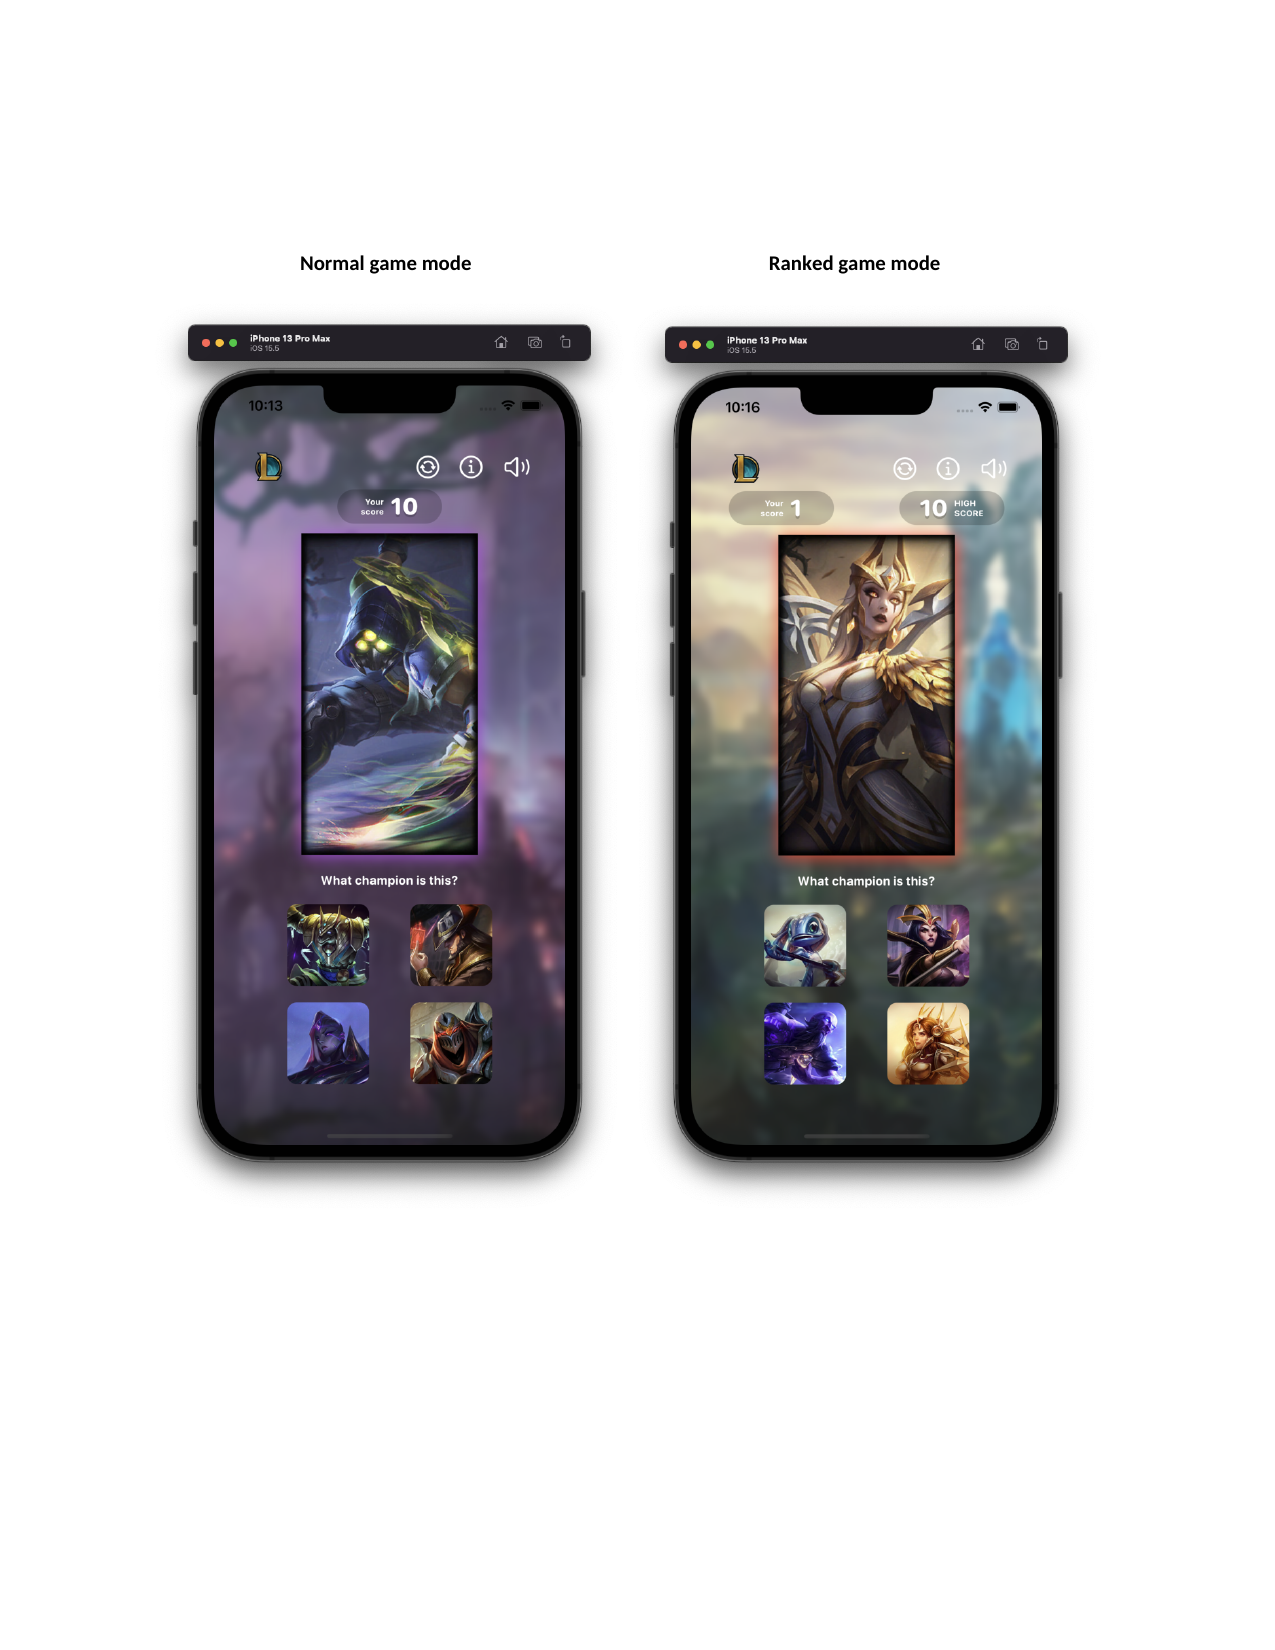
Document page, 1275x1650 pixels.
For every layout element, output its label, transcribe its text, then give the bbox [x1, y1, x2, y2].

text Normal game mode Ranked game mode [225, 250, 1125, 275]
picture [150, 300, 1105, 1213]
